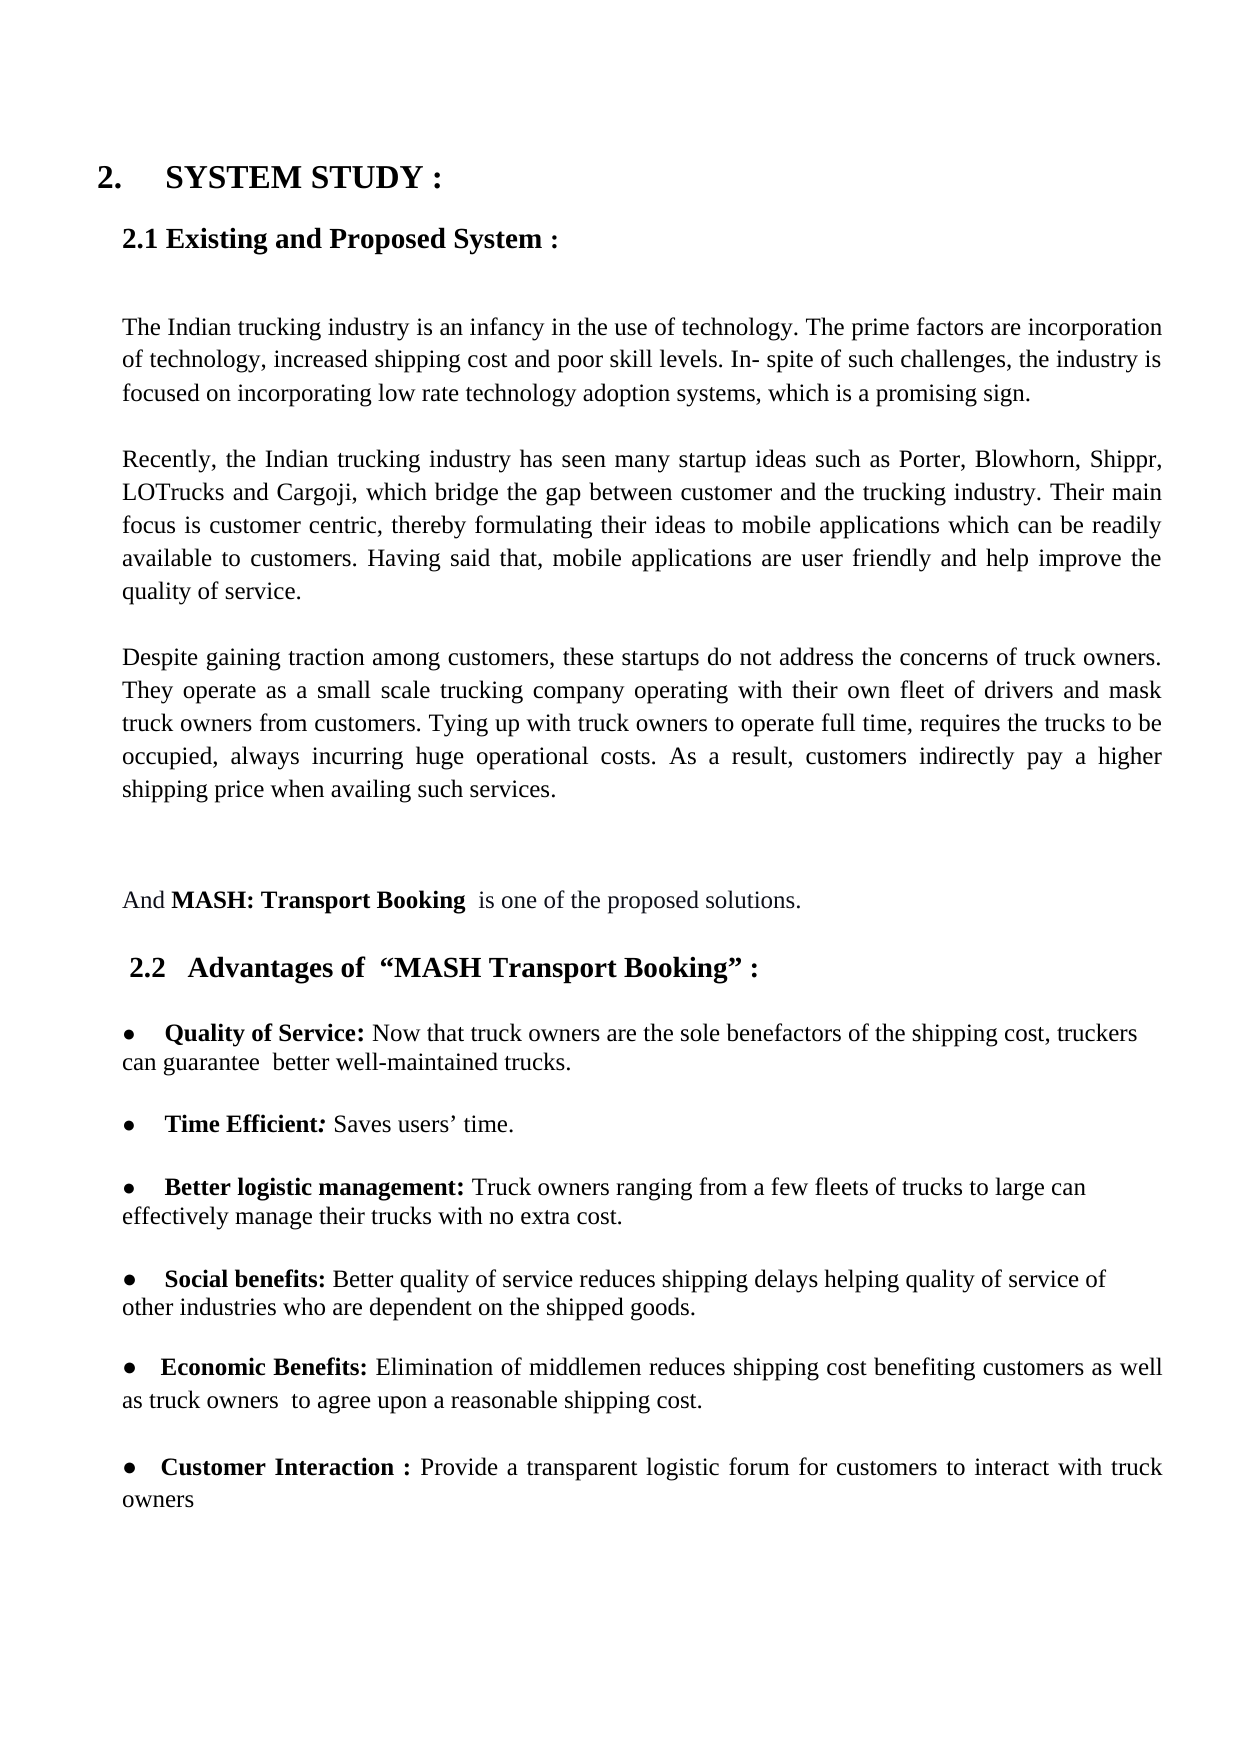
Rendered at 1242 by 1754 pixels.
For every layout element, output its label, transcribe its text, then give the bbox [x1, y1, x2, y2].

list Social benefits: Better quality of service reduces shipping delays helping quality of service of other industries who are dependent on the shipped goods. [122, 1264, 1163, 1321]
text The Indian trucking industry is an infancy in the use of technology. The prime factors are incorporation of technology, increased shipping cost and poor skill levels. In- spite of such challenges, the industry is focused on incorporating low rate technology adoption systems, which is a promising sign. [122, 312, 1163, 406]
list Quality of Service: Now that truck owners are the sole benefactors of the shipping cost, truckers can guarantee better well-maintained trucks. [122, 1016, 1163, 1076]
list Better logistic management: Truck owners ranging from a few fleets of trucks to large can effectively manage their trucks with no extra cost. [122, 1170, 1163, 1230]
subtitle SYSTEM STUDY : [122, 158, 1163, 196]
list Customer Interaction : Provide a transparent logistic forum for customers to interact with truck owners [122, 1452, 1163, 1513]
text Recently, the Indian trucking industry has seen many startup ideas such as Porter, Blowhorn, Shippr, LOTrucks and Cargoji, which bridge the gap between customer and the trucking industry. Their main focus is customer centric, thereby formulating their ideas to mobile applications which can be readily available to customers. Having said that, mobile applications are user friendly and help improve the quality of service. [122, 444, 1163, 604]
list Time Efficient: Saves users’ time. [122, 1107, 1163, 1138]
text 2.2 Advantages of “MASH Transport Booking” : [122, 951, 1163, 984]
text 2.1 Existing and Proposed System : [122, 221, 1163, 255]
list Economic Benefits: Elimination of middlemen reduces shipping cost benefiting customers as well as truck owners to agree upon a reasonable shipping cost. [122, 1352, 1163, 1414]
text Despite gaining traction among customers, these startups do not address the concerns of truck owners. They operate as a small scale trucking company operating with their own fleet of drivers and mask truck owners from customers. Tying up with truck owners to operate full time, requires the trucks to be occupied, always incurring huge operational costs. As a result, customers indirectly pay a higher shipping price when availing such services. [122, 642, 1163, 803]
text And MASH: Transport Booking is one of the proposed solutions. [122, 886, 1163, 914]
